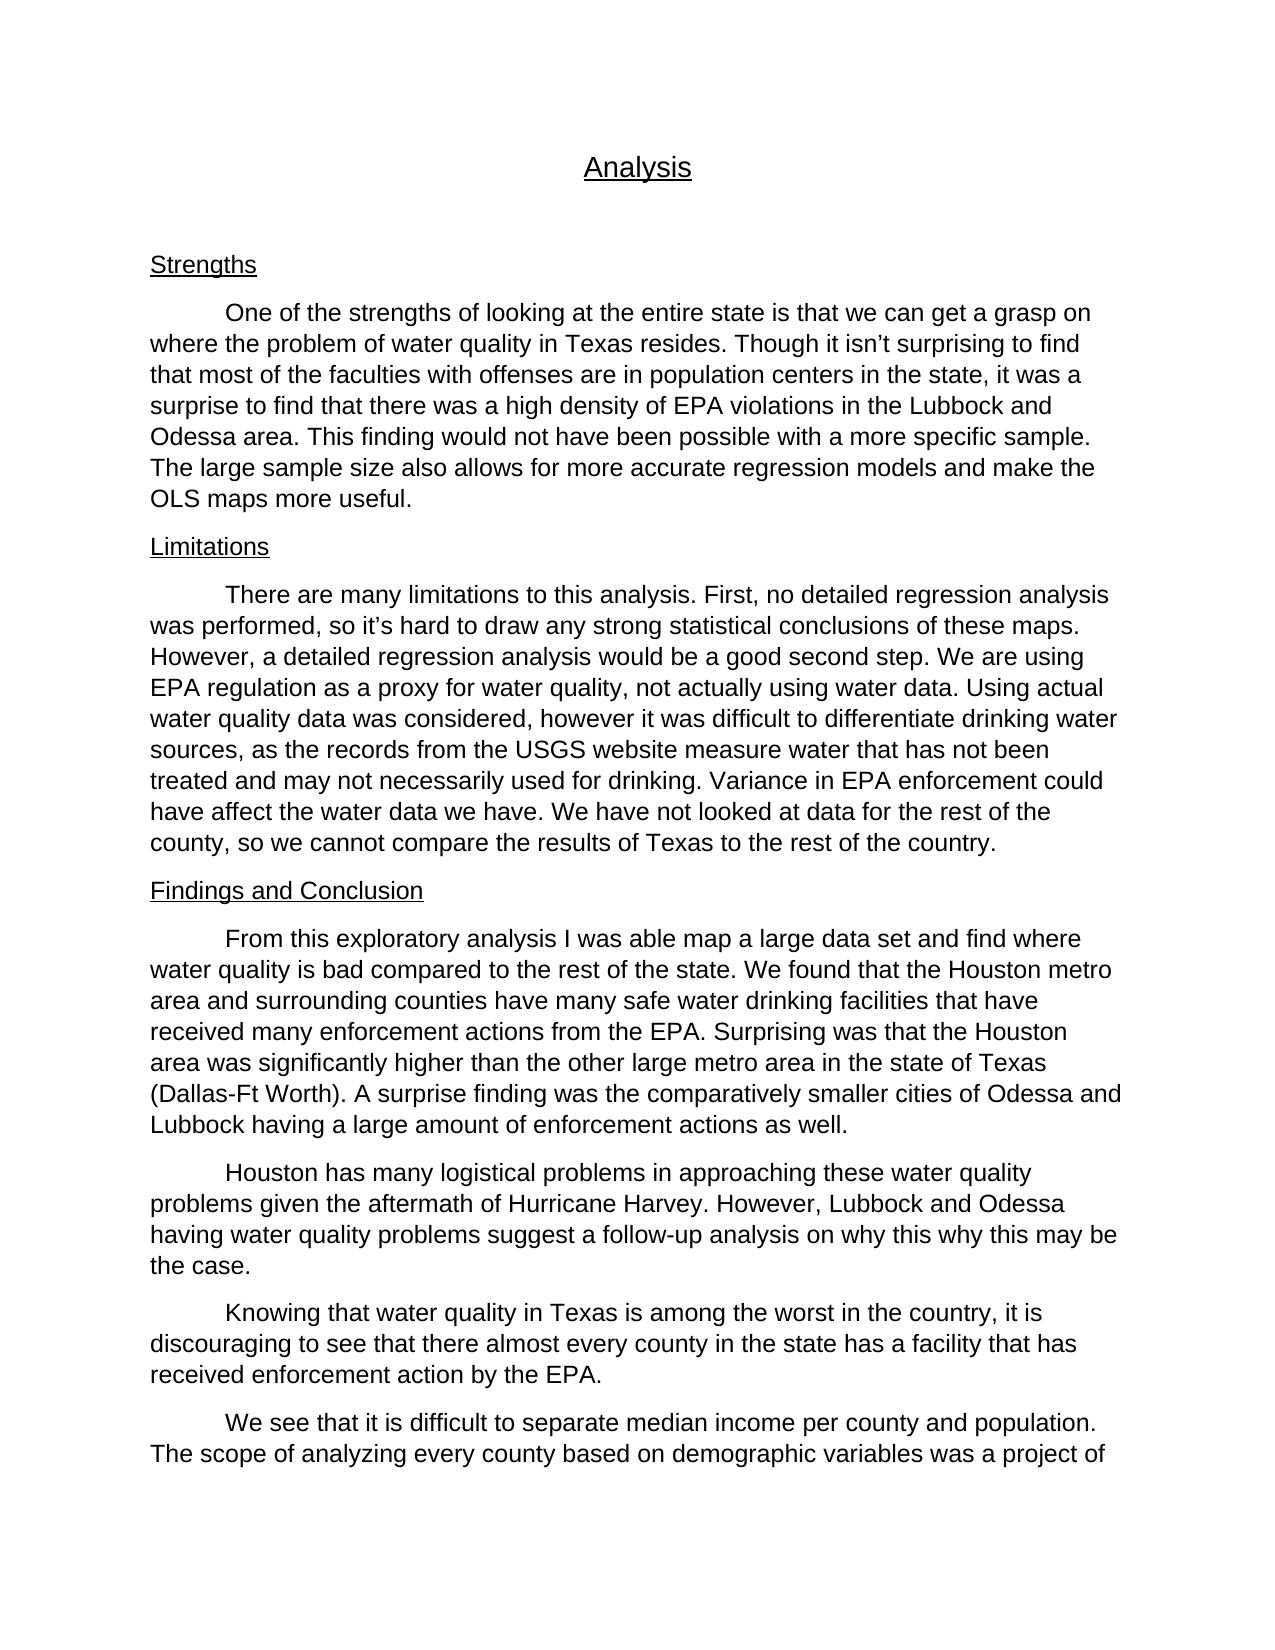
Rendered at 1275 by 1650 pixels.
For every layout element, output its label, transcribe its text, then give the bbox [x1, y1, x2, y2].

text Strengths [150, 251, 1125, 279]
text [150, 1408, 1125, 1468]
text Limitations [150, 532, 1125, 561]
text One of the strengths of looking at the entire state is that we can get a grasp on where the problem of water quality in Texas resides. Though it isn’t surprising to find that most of the faculties with offenses are in population centers in the state, it was a surprise to find that there was a high density of EPA violations in the Lubbock and Odessa area. This finding would not have been possible with a more specific sample. The large sample size also allows for more accurate regression models and make the OLS maps more useful. [150, 298, 1125, 513]
text There are many limitations to this analysis. First, no detailed regression analysis was performed, so it’s hard to draw any strong statistical conclusions of these maps. However, a detailed regression analysis would be a good second step. We are using EPA regulation as a proxy for water quality, not actually using water data. Using actual water quality data was considered, however it was difficult to differentiate drinking water sources, as the records from the USGS website measure water that has not been treated and may not necessarily used for drinking. Variance in EPA enforcement could have affect the water data we have. We have not looked at data for the rest of the county, so we cannot compare the results of Texas to the rest of the country. [150, 580, 1125, 857]
text Knowing that water quality in Texas is among the worst in the country, it is discouraging to see that there almost every county in the state has a facility that has received enforcement action by the EPA. [150, 1298, 1125, 1389]
text From this exploratory analysis I was able map a large data set and find where water quality is bad compared to the rest of the state. We found that the Houston metro area and surrounding counties have many safe water drinking facilities that have received many enforcement actions from the EPA. Surprising was that the Houston area was significantly higher than the other large metro area in the state of Texas (Dallas-Ft Worth). A surprise finding was the comparatively smaller cities of Odessa and Lubbock having a large amount of enforcement actions as well. [150, 924, 1125, 1139]
text Analysis [150, 150, 1125, 183]
text Findings and Conclusion [150, 876, 1125, 905]
text Houston has many logistical problems in approaching these water quality problems given the aftermath of Hurricane Harvey. However, Lubbock and Odessa having water quality problems suggest a follow-up analysis on why this why this may be the case. [150, 1158, 1125, 1279]
